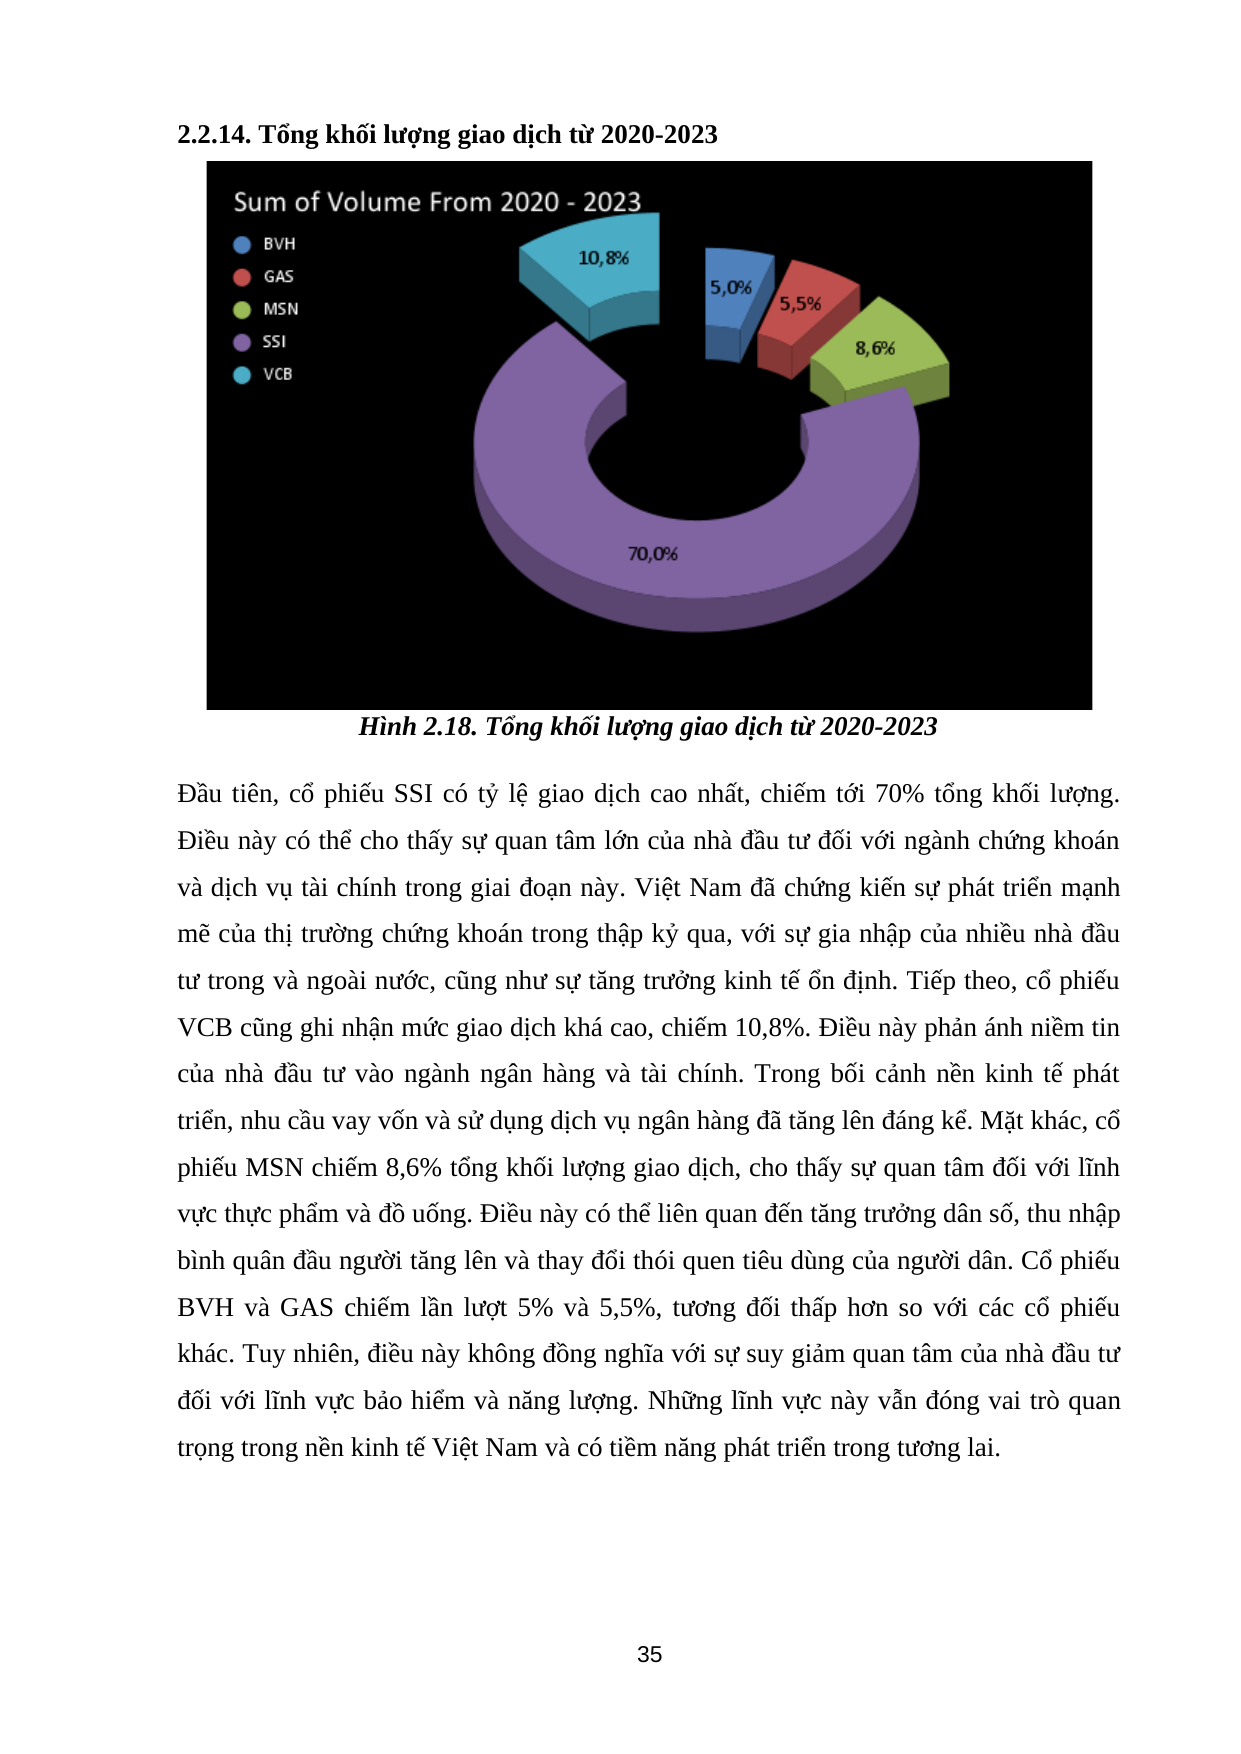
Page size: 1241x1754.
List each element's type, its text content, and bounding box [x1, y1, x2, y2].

subtitle 2.2.14. Tổng khối lượng giao dịch từ 2020-2023 [177, 118, 1122, 149]
picture [206, 161, 1093, 710]
text Đầu tiên, cổ phiếu SSI có tỷ lệ giao dịch cao nhất, chiếm tới 70% tổng khối lượng. Điều này có thể cho thấy sự quan tâm lớn của nhà đầu tư đối với ngành chứng khoán và dịch vụ tài chính trong giai đoạn này. Việt Nam đã chứng kiến sự phát triển mạnh mẽ của thị trường chứng khoán trong thập kỷ qua, với sự gia nhập của nhiều nhà đầu tư trong và ngoài nước, cũng như sự tăng trưởng kinh tế ổn định. Tiếp theo, cổ phiếu VCB cũng ghi nhận mức giao dịch khá cao, chiếm 10,8%. Điều này phản ánh niềm tin của nhà đầu tư vào ngành ngân hàng và tài chính. Trong bối cảnh nền kinh tế phát triển, nhu cầu vay vốn và sử dụng dịch vụ ngân hàng đã tăng lên đáng kể. Mặt khác, cổ phiếu MSN chiếm 8,6% tổng khối lượng giao dịch, cho thấy sự quan tâm đối với lĩnh vực thực phẩm và đồ uống. Điều này có thể liên quan đến tăng trưởng dân số, thu nhập bình quân đầu người tăng lên và thay đổi thói quen tiêu dùng của người dân. Cổ phiếu BVH và GAS chiếm lần lượt 5% và 5,5%, tương đối thấp hơn so với các cổ phiếu khác. Tuy nhiên, điều này không đồng nghĩa với sự suy giảm quan tâm của nhà đầu tư đối với lĩnh vực bảo hiểm và năng lượng. Những lĩnh vực này vẫn đóng vai trò quan trọng trong nền kinh tế Việt Nam và có tiềm năng phát triển trong tương lai. [177, 777, 1122, 1462]
subtitle Hình 2.18. Tổng khối lượng giao dịch từ 2020-2023 [177, 710, 1122, 741]
